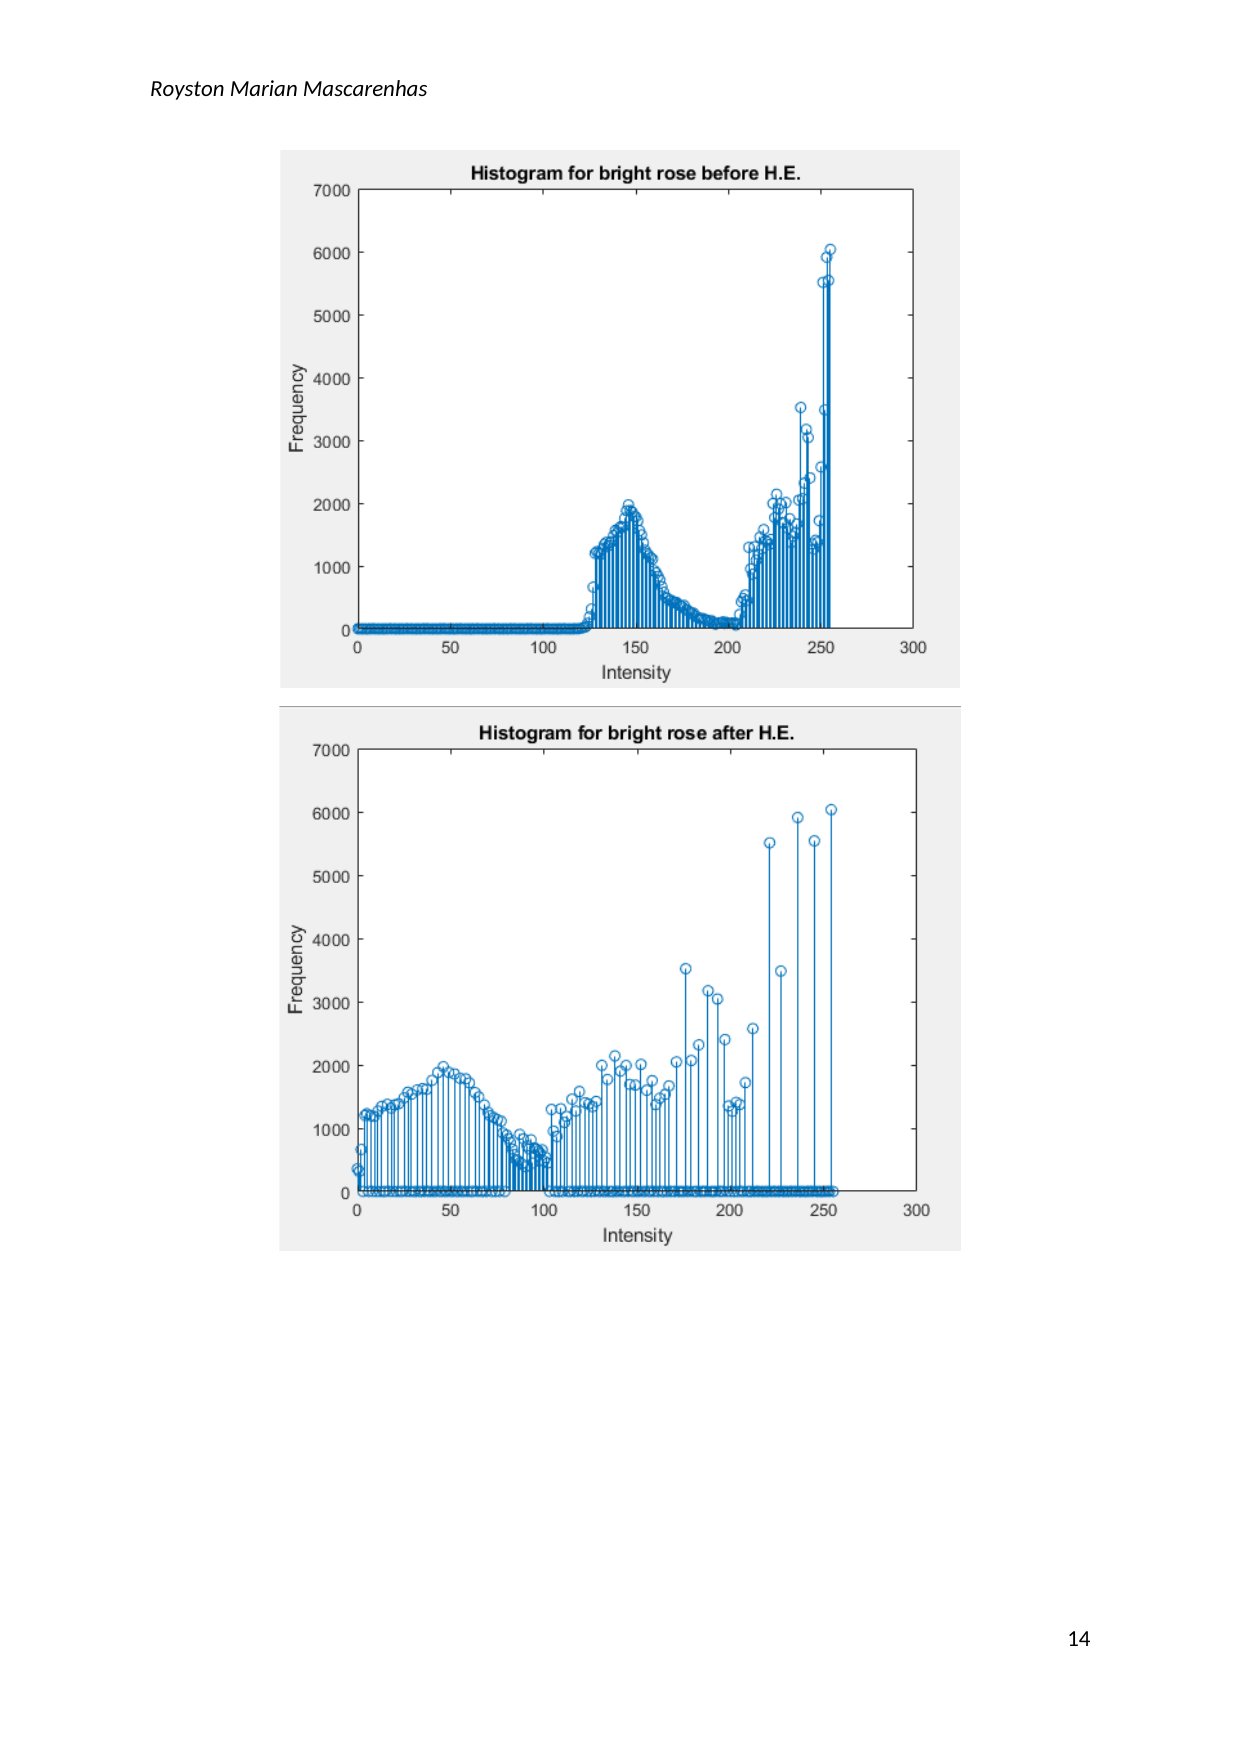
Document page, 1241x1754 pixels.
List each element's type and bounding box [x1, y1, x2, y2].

picture [280, 150, 960, 688]
picture [279, 706, 961, 1251]
